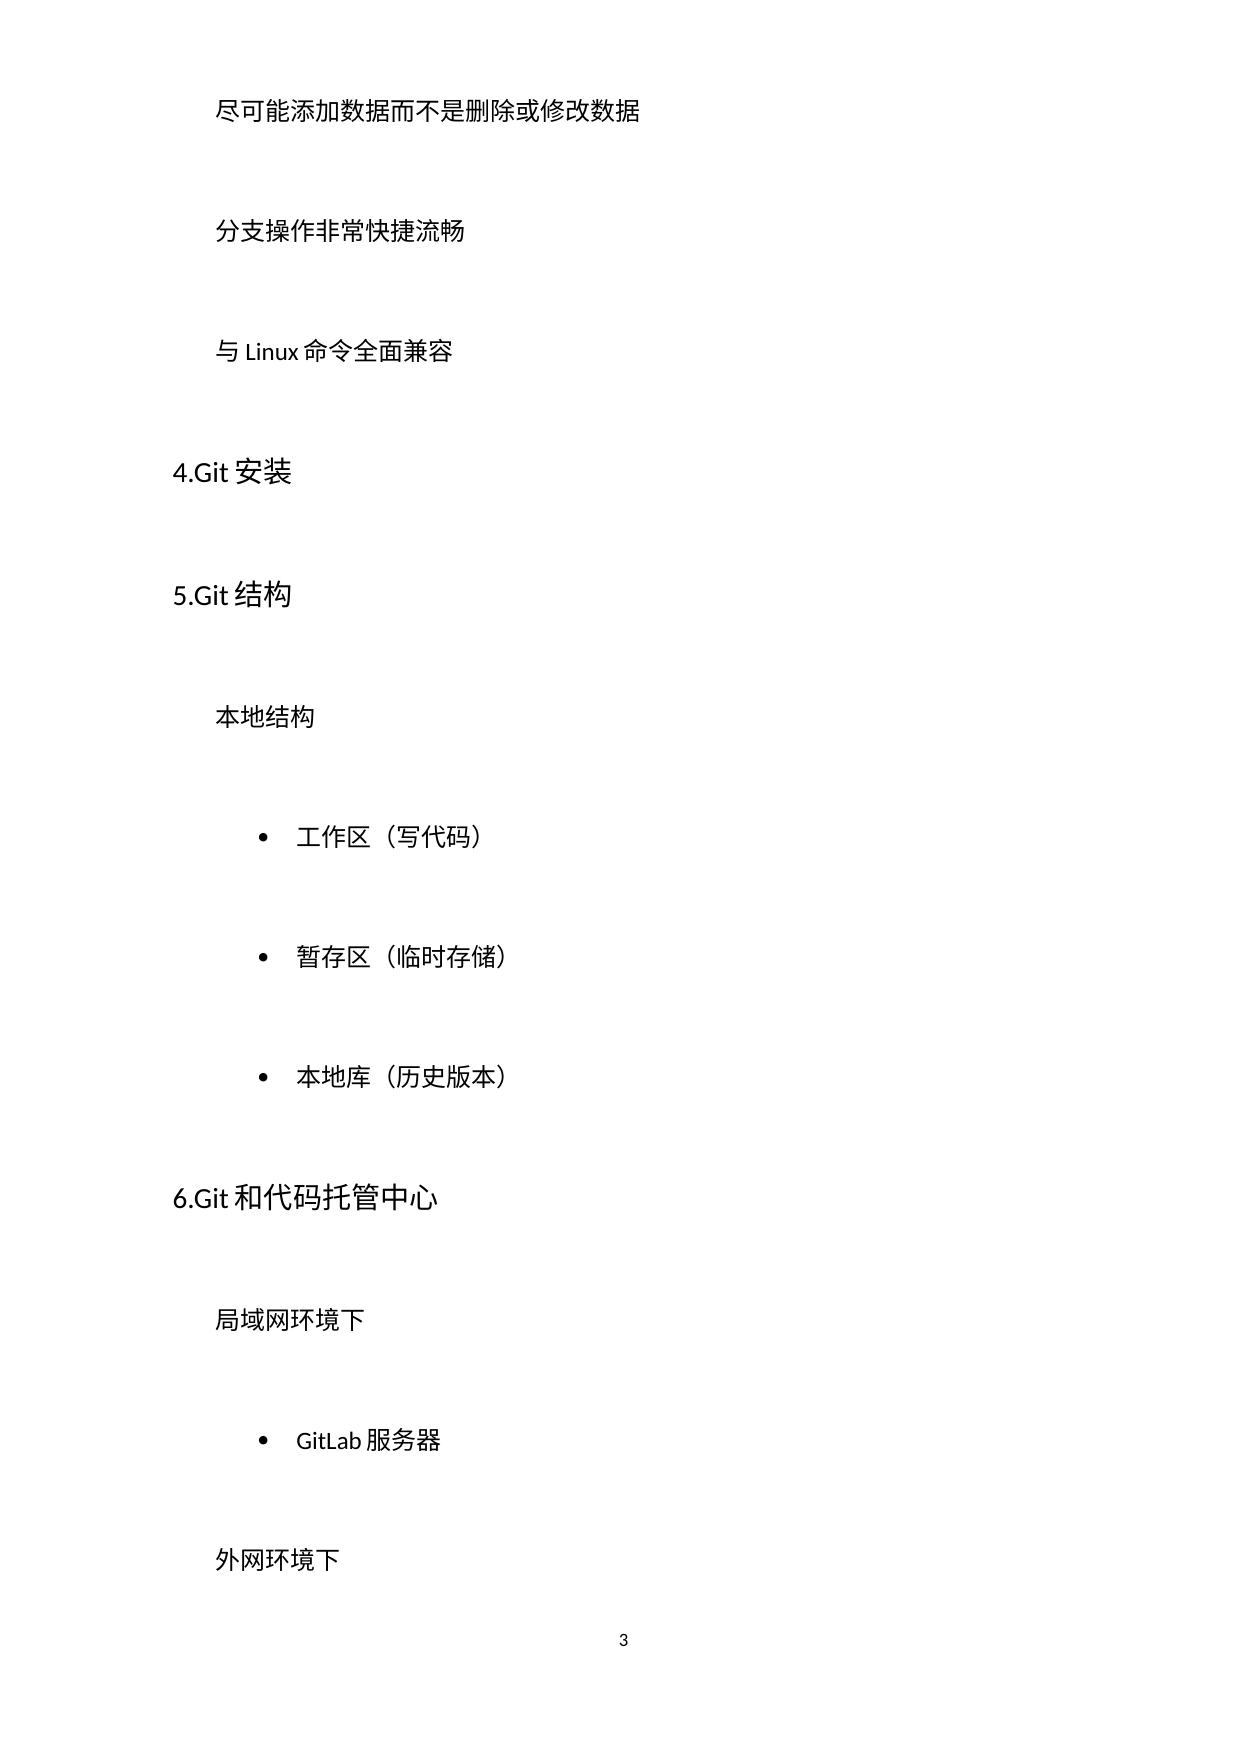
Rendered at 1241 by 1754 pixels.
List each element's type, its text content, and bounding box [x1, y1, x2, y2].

subtitle 本地结构 [215, 682, 1118, 750]
subtitle 5.Git结构 [172, 559, 1118, 627]
list 工作区（写代码） [259, 802, 1118, 870]
list 暂存区（临时存储） [259, 922, 1118, 990]
subtitle 外网环境下 [215, 1525, 1118, 1593]
subtitle 4.Git安装 [172, 436, 1118, 504]
subtitle 局域网环境下 [215, 1285, 1118, 1353]
list 本地库（历史版本） [259, 1042, 1118, 1110]
subtitle 分支操作非常快捷流畅 [215, 196, 1118, 264]
subtitle 6.Git和代码托管中心 [172, 1162, 1118, 1230]
list GitLab服务器 [259, 1405, 1118, 1473]
subtitle 与Linux命令全面兼容 [215, 316, 1118, 384]
subtitle 尽可能添加数据而不是删除或修改数据 [215, 76, 1118, 144]
